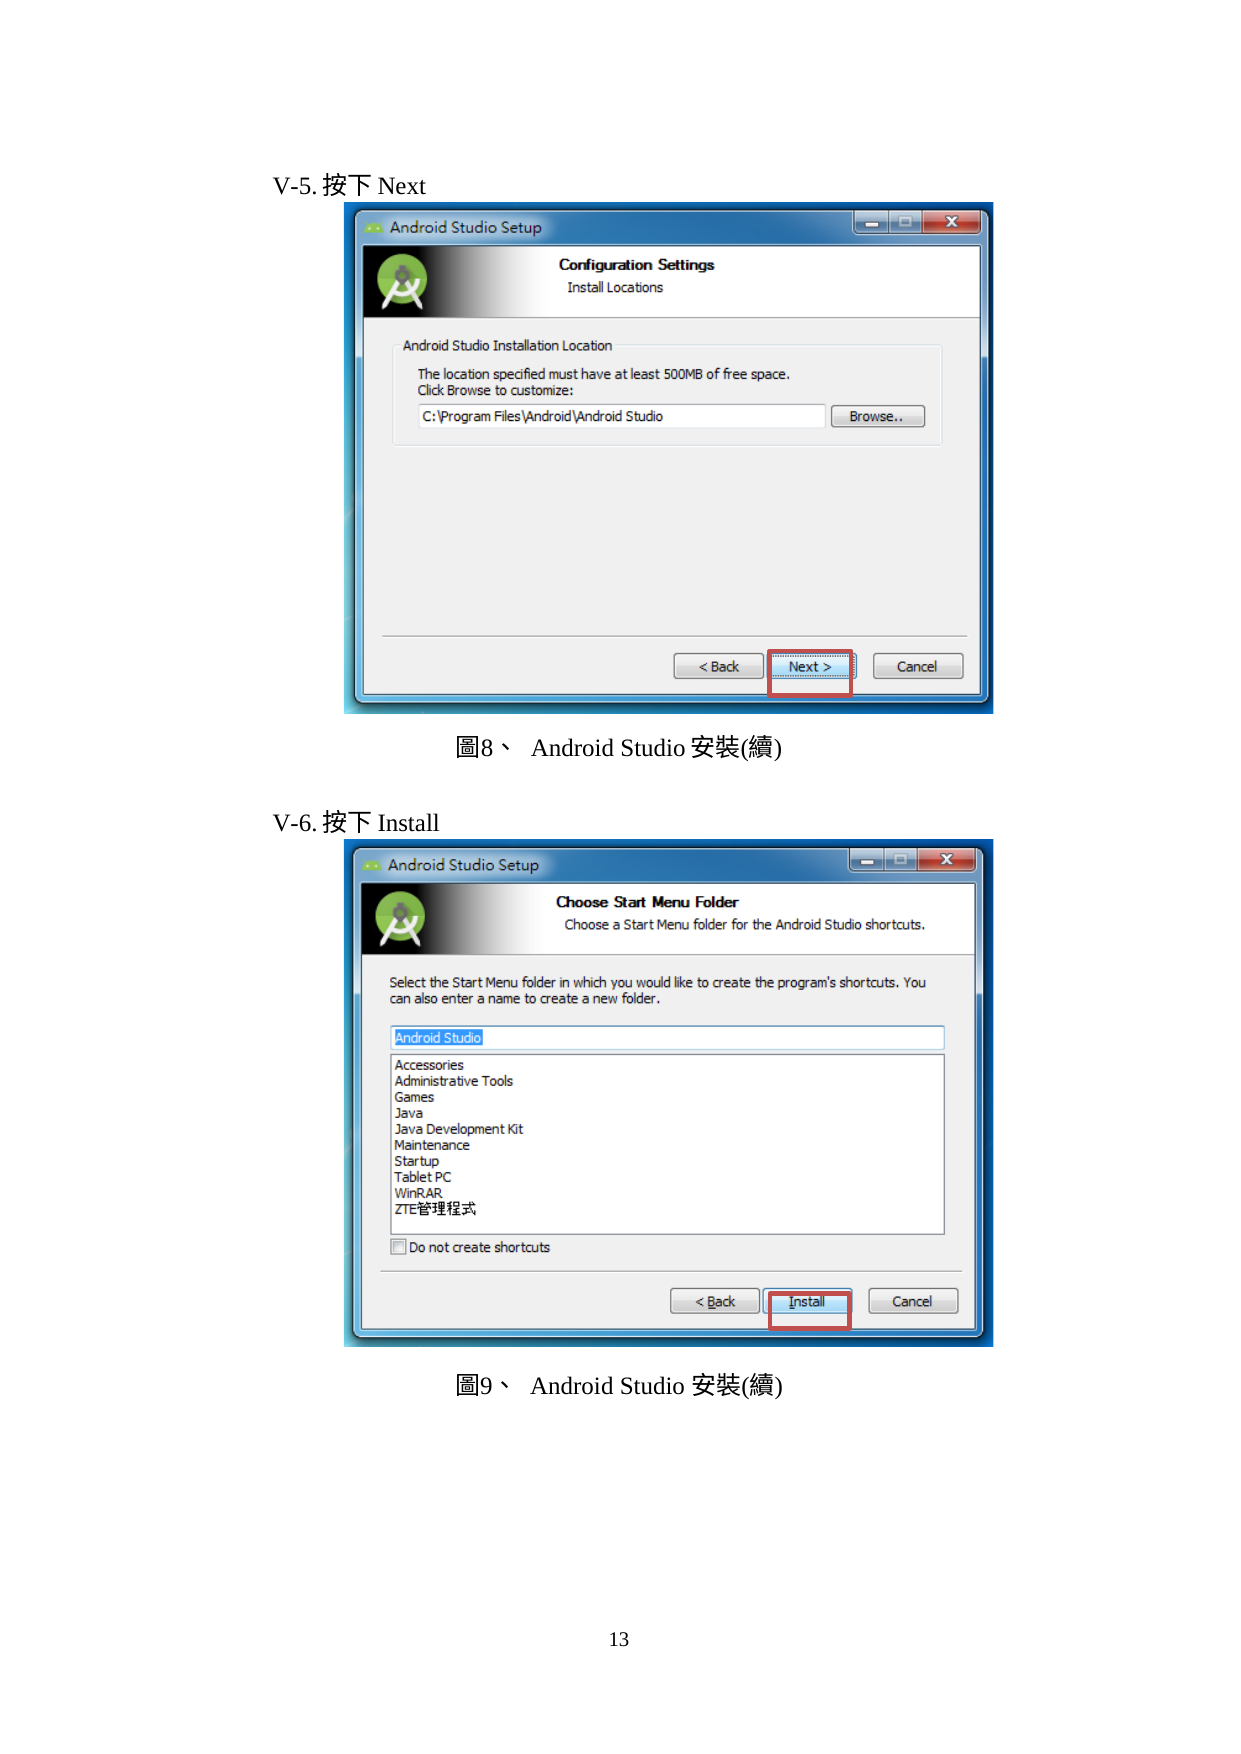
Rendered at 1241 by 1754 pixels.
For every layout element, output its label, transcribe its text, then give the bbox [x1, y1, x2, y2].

text Android Studio安裝(續) [194, 727, 1044, 764]
list 按下Install [272, 802, 1069, 839]
picture [343, 202, 994, 714]
list 按下Next [272, 164, 1069, 202]
text Android Studio 安裝(續) [194, 1364, 1044, 1402]
picture [343, 839, 994, 1347]
